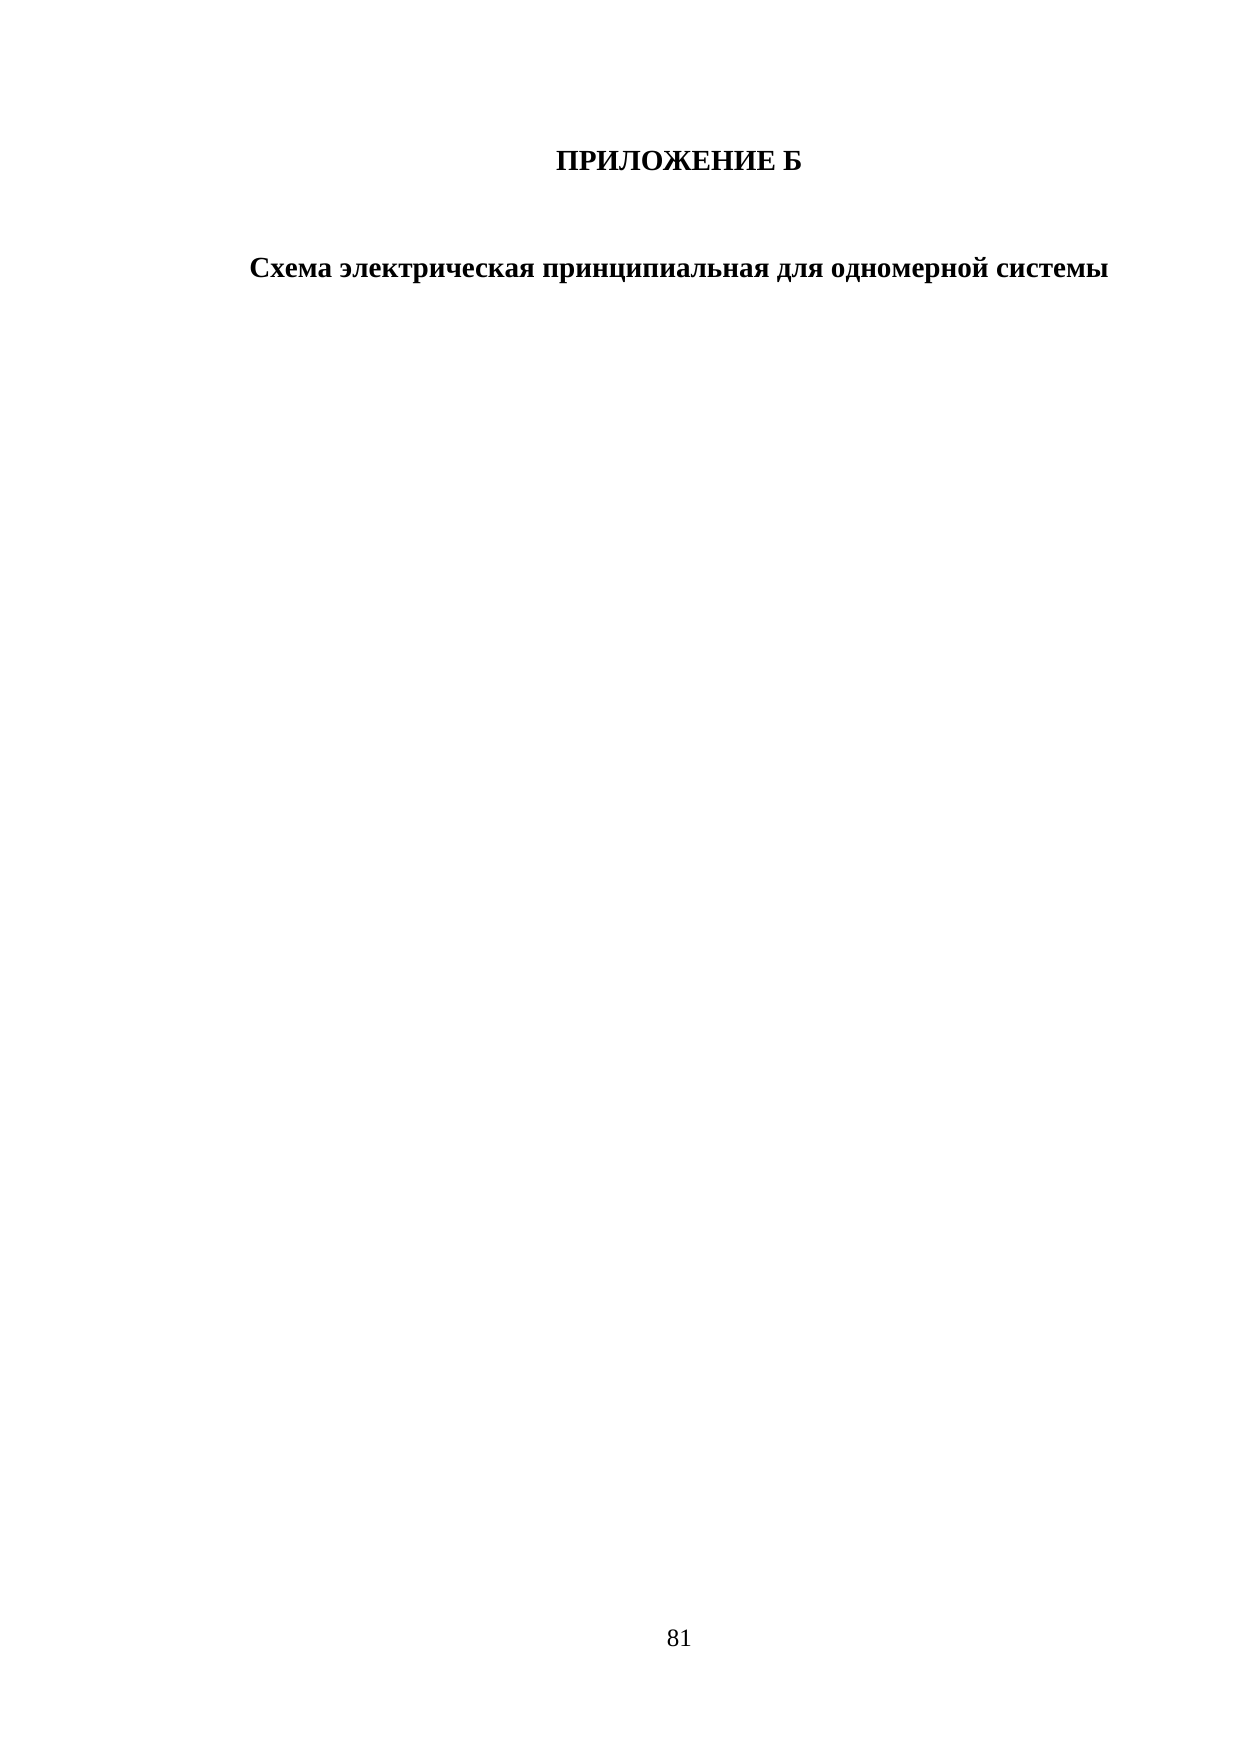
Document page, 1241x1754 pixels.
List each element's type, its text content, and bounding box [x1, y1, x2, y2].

text ПРИЛОЖЕНИЕ Б [177, 143, 1181, 177]
text Схема электрическая принципиальная для одномерной системы [177, 250, 1181, 283]
